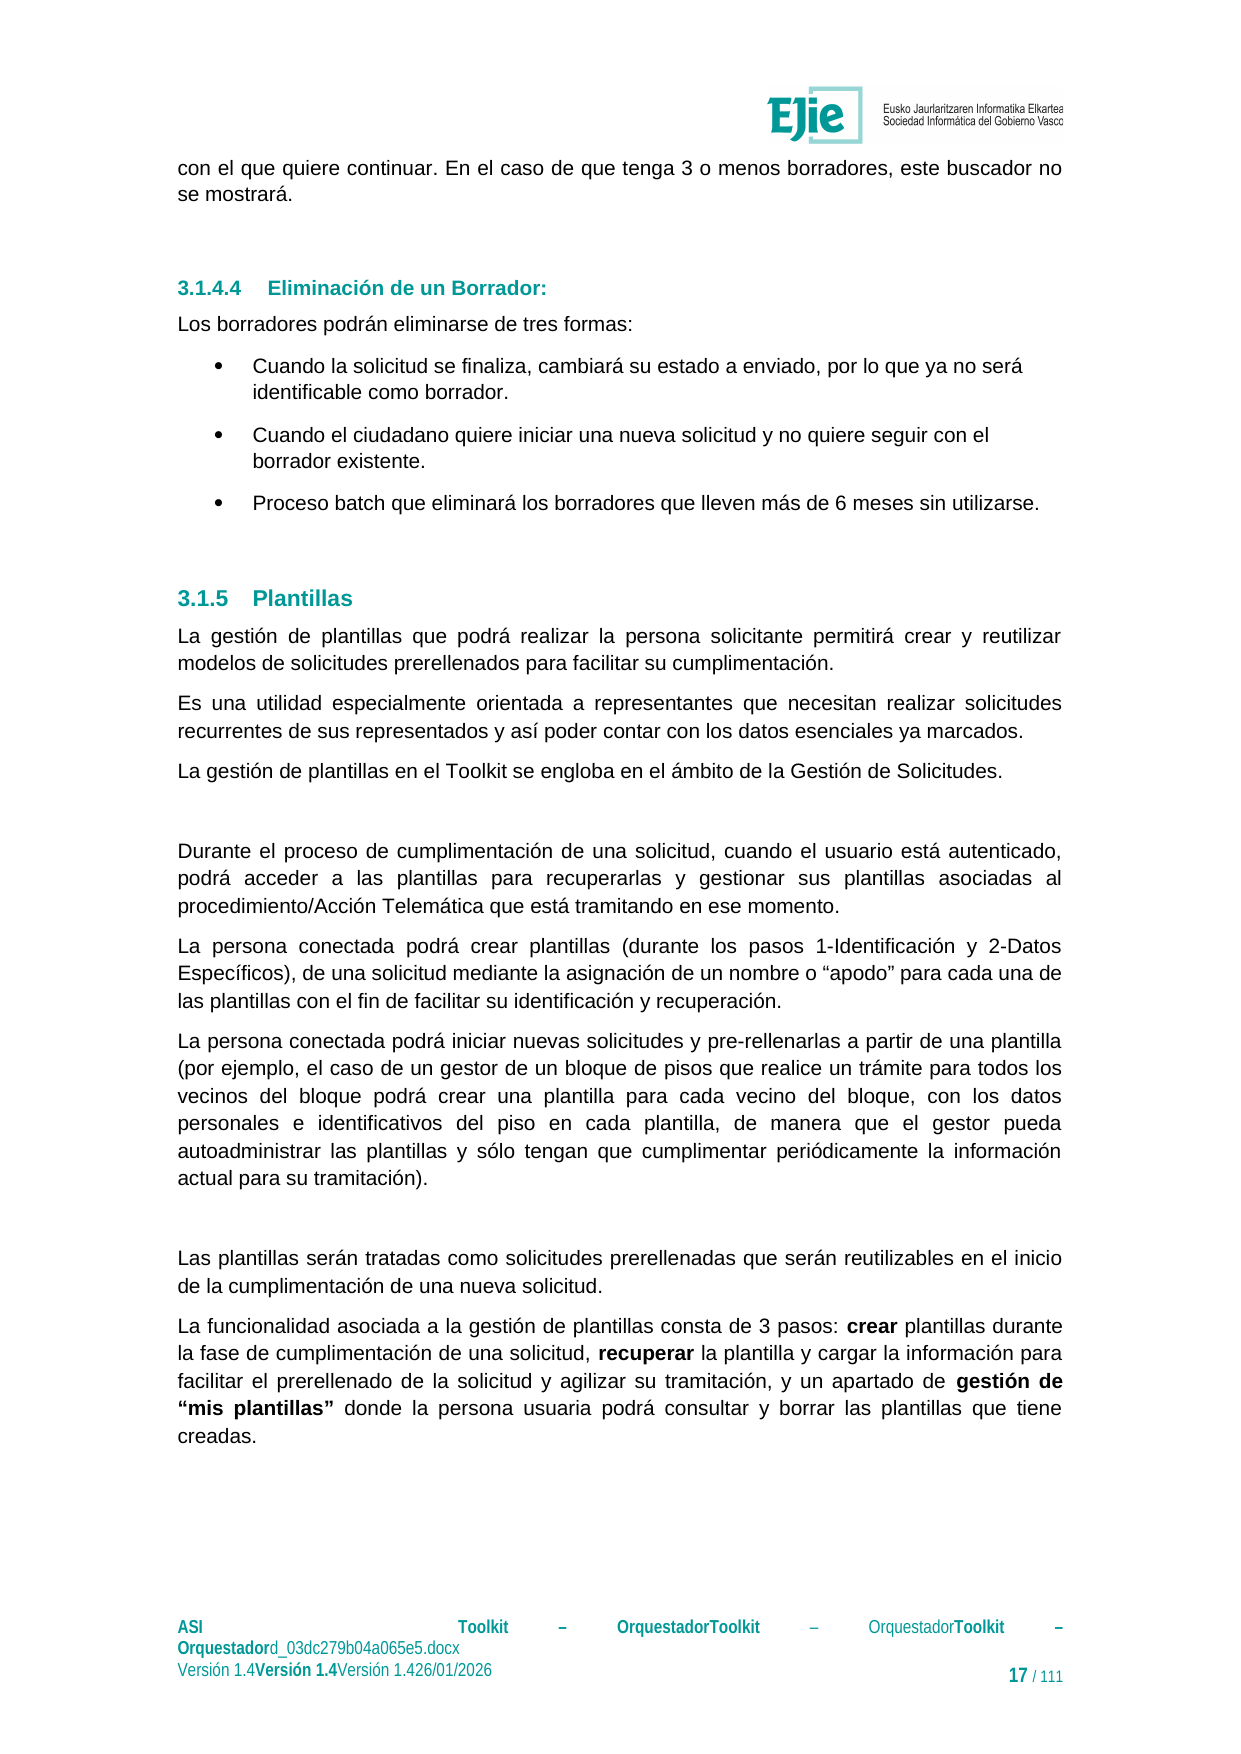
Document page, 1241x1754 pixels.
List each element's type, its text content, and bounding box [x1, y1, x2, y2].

text Durante el proceso de cumplimentación de una solicitud, cuando el usuario está autenticado, podrá acceder a las plantillas para recuperarlas y gestionar sus plantillas asociadas al procedimiento/Acción Telemática que está tramitando en ese momento. [177, 838, 1063, 917]
text La gestión de plantillas que podrá realizar la persona solicitante permitirá crear y reutilizar modelos de solicitudes prerellenados para facilitar su cumplimentación. [177, 623, 1063, 675]
text Las plantillas serán tratadas como solicitudes prerellenadas que serán reutilizables en el inicio de la cumplimentación de una nueva solicitud. [177, 1246, 1063, 1297]
text La persona conectada podrá crear plantillas (durante los pasos 1-Identificación y 2-Datos Específicos), de una solicitud mediante la asignación de un nombre o “apodo” para cada una de las plantillas con el fin de facilitar su identificación y recuperación. [177, 933, 1063, 1012]
text Eliminación de un Borrador: [177, 275, 1063, 299]
list Cuando la solicitud se finaliza, cambiará su estado a enviado, por lo que ya no será identificable como borrador. [215, 354, 1063, 404]
picture [767, 86, 1064, 144]
list Cuando el ciudadano quiere iniciar una nueva solicitud y no quiere seguir con el borrador existente. [215, 423, 1063, 473]
text La gestión de plantillas en el Toolkit se engloba en el ámbito de la Gestión de Solicitudes. [177, 758, 1063, 782]
text La funcionalidad asociada a la gestión de plantillas consta de 3 pasos: crear plantillas durante la fase de cumplimentación de una solicitud, recuperar la plantilla y cargar la información para facilitar el prerellenado de la solicitud y agilizar su tramitación, y un apartado de gestión de “mis plantillas” donde la persona usuaria podrá consultar y borrar las plantillas que tiene creadas. [177, 1313, 1063, 1447]
text La persona conectada podrá iniciar nuevas solicitudes y pre-rellenarlas a partir de una plantilla (por ejemplo, el caso de un gestor de un bloque de pisos que realice un trámite para todos los vecinos del bloque podrá crear una plantilla para cada vecino del bloque, con los datos personales e identificativos del piso en cada plantilla, de manera que el gestor pueda autoadministrar las plantillas y sólo tengan que cumplimentar periódicamente la información actual para su tramitación). [177, 1028, 1063, 1190]
list Proceso batch que eliminará los borradores que lleven más de 6 meses sin utilizarse. [215, 491, 1063, 515]
text Los borradores podrán eliminarse de tres formas: [177, 312, 1063, 336]
text Es una utilidad especialmente orientada a representantes que necesitan realizar solicitudes recurrentes de sus representados y así poder contar con los datos esenciales ya marcados. [177, 691, 1063, 742]
subtitle Plantillas [177, 584, 1063, 611]
